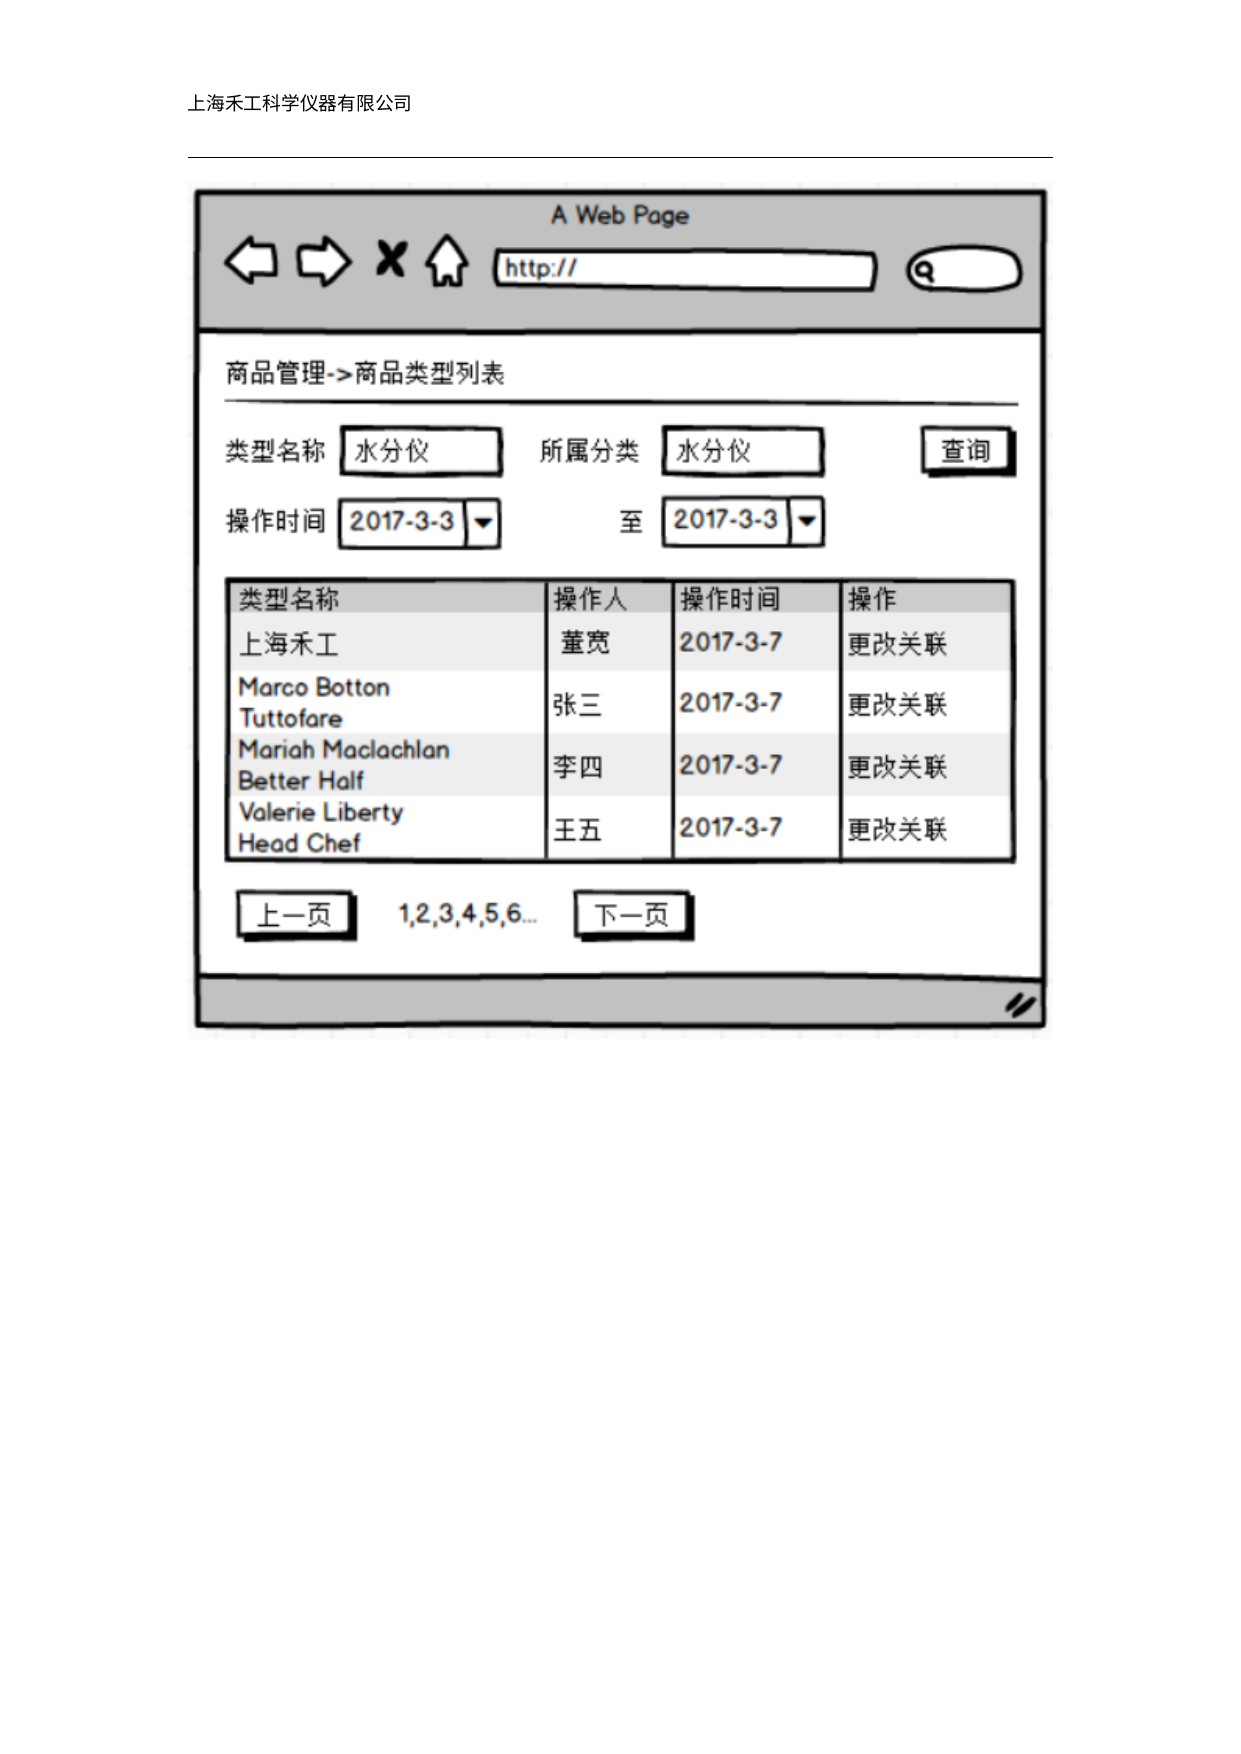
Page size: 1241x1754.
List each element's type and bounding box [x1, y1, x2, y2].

picture [187, 182, 1053, 1039]
